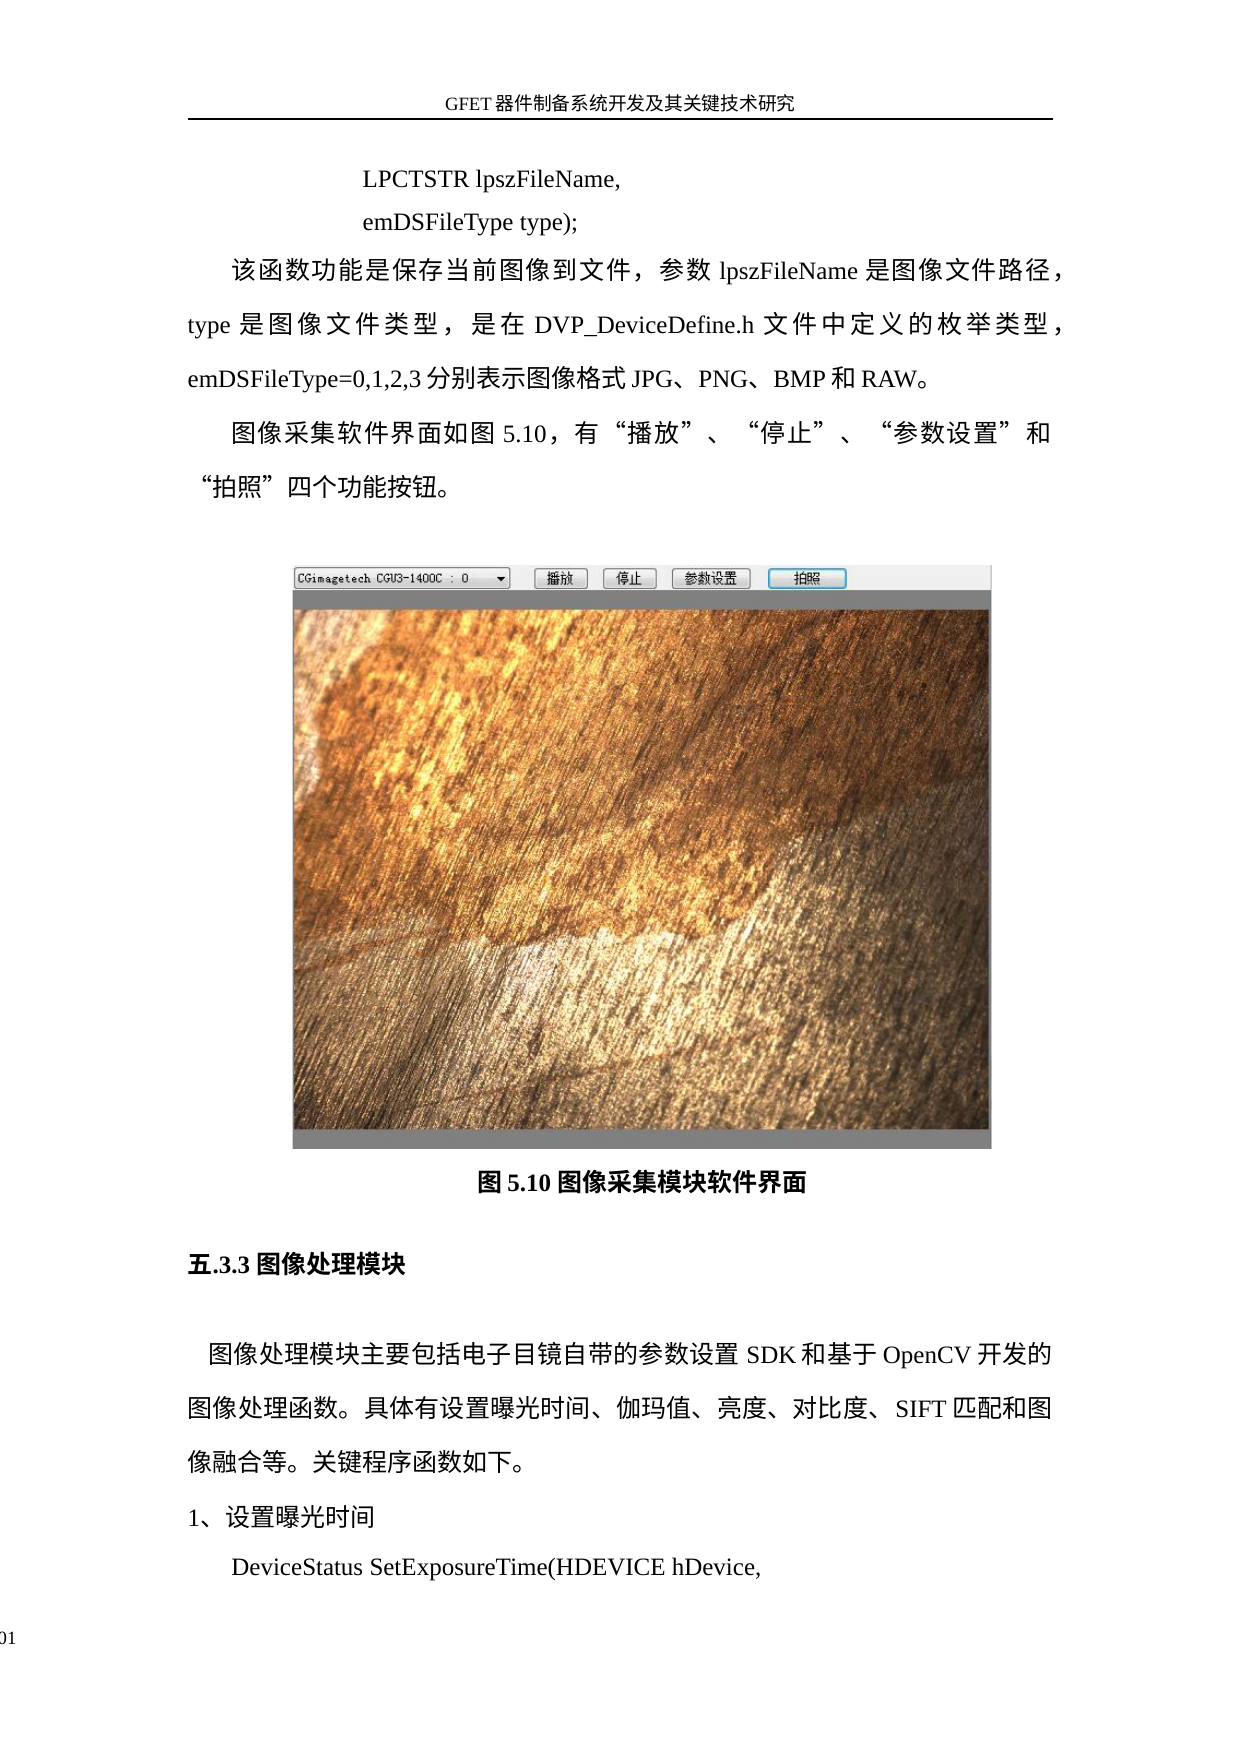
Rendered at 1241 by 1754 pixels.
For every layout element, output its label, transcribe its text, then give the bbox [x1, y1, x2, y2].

subtitle 图像处理模块 [187, 1244, 1053, 1281]
list 设置曝光时间 [187, 1497, 1053, 1533]
list emDSFileType type); [187, 207, 1053, 236]
picture [292, 565, 992, 1149]
text 图像处理模块主要包括电子目镜自带的参数设置SDK和基于OpenCV开发的图像处理函数。具体有设置曝光时间、伽玛值、亮度、对比度、SIFT匹配和图像融合等。关键程序函数如下。 [187, 1334, 1053, 1479]
list 该函数功能是保存当前图像到文件，参数lpszFileName是图像文件路径，type是图像文件类型，是在DVP_DeviceDefine.h文件中定义的枚举类型，emDSFileType=0,1,2,3分别表示图像格式JPG、PNG、BMP和RAW。 [187, 250, 1053, 395]
list DeviceStatus SetExposureTime(HDEVICE hDevice, [187, 1552, 1053, 1580]
list 图像采集软件界面如图5.10，有“播放”、“停止”、“参数设置”和“拍照”四个功能按钮。 [187, 413, 1053, 504]
list 图5.10 图像采集模块软件界面 [187, 1163, 1053, 1199]
list LPCTSTR lpszFileName, [187, 164, 1053, 193]
